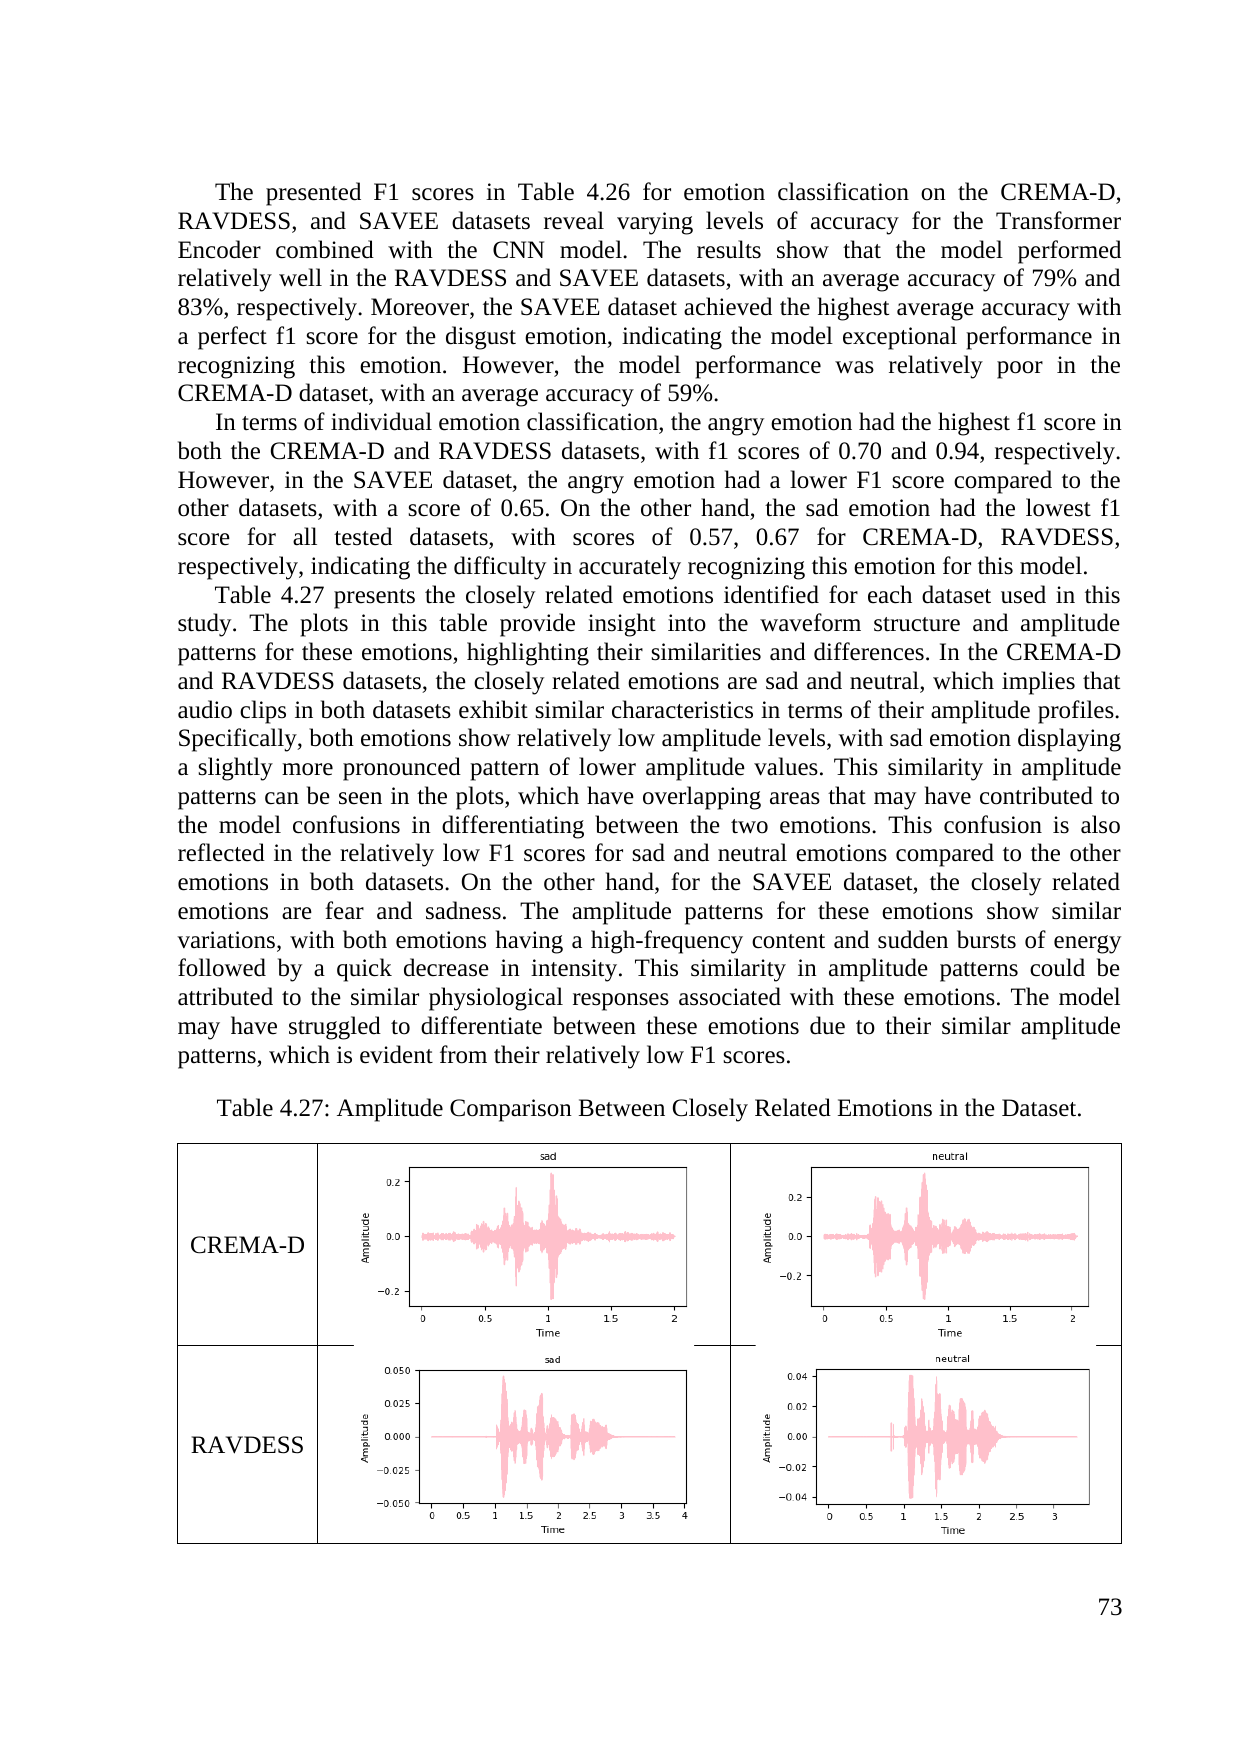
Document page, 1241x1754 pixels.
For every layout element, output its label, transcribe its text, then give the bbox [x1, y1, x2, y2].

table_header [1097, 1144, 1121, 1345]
text The presented F1 scores in Table 4.26 for emotion classification on the CREMA-D, RAVDESS, and SAVEE datasets reveal varying levels of accuracy for the Transformer Encoder combined with the CNN model. The results show that the model performed relatively well in the RAVDESS and SAVEE datasets, with an average accuracy of 79% and 83%, respectively. Moreover, the SAVEE dataset achieved the highest average accuracy with a perfect f1 score for the disgust emotion, indicating the model exceptional performance in recognizing this emotion. However, the model performance was relatively poor in the CREMA-D dataset, with an average accuracy of 59%. [177, 177, 1122, 407]
picture [755, 1144, 1097, 1543]
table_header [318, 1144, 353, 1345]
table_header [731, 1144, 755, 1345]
picture [353, 1347, 695, 1542]
text In terms of individual emotion classification, the angry emotion had the highest f1 score in both the CREMA-D and RAVDESS datasets, with f1 scores of 0.70 and 0.94, respectively. However, in the SAVEE dataset, the angry emotion had a lower F1 score compared to the other datasets, with a score of 0.65. On the other hand, the sad emotion had the lowest f1 score for all tested datasets, with scores of 0.57, 0.67 for CREMA-D, RAVDESS, respectively, indicating the difficulty in accurately recognizing this emotion for this model. [177, 407, 1122, 580]
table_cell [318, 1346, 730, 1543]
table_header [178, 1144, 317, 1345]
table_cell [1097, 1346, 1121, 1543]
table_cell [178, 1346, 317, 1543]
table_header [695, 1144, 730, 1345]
picture [353, 1144, 695, 1346]
text Table 4.27: Amplitude Comparison Between Closely Related Emotions in the Dataset. [177, 1093, 1122, 1122]
text Table 4.27 presents the closely related emotions identified for each dataset used in this study. The plots in this table provide insight into the waveform structure and amplitude patterns for these emotions, highlighting their similarities and differences. In the CREMA-D and RAVDESS datasets, the closely related emotions are sad and neutral, which implies that audio clips in both datasets exhibit similar characteristics in terms of their amplitude profiles. Specifically, both emotions show relatively low amplitude levels, with sad emotion displaying a slightly more pronounced pattern of lower amplitude values. This similarity in amplitude patterns can be seen in the plots, which have overlapping areas that may have contributed to the model confusions in differentiating between the two emotions. This confusion is also reflected in the relatively low F1 scores for sad and neutral emotions compared to the other emotions in both datasets. On the other hand, for the SAVEE dataset, the closely related emotions are fear and sadness. The amplitude patterns for these emotions show similar variations, with both emotions having a high-frequency content and sudden bursts of energy followed by a quick decrease in intensity. This similarity in amplitude patterns could be attributed to the similar physiological responses associated with these emotions. The model may have struggled to differentiate between these emotions due to their similar amplitude patterns, which is evident from their relatively low F1 scores. [177, 580, 1122, 1068]
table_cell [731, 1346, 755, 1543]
